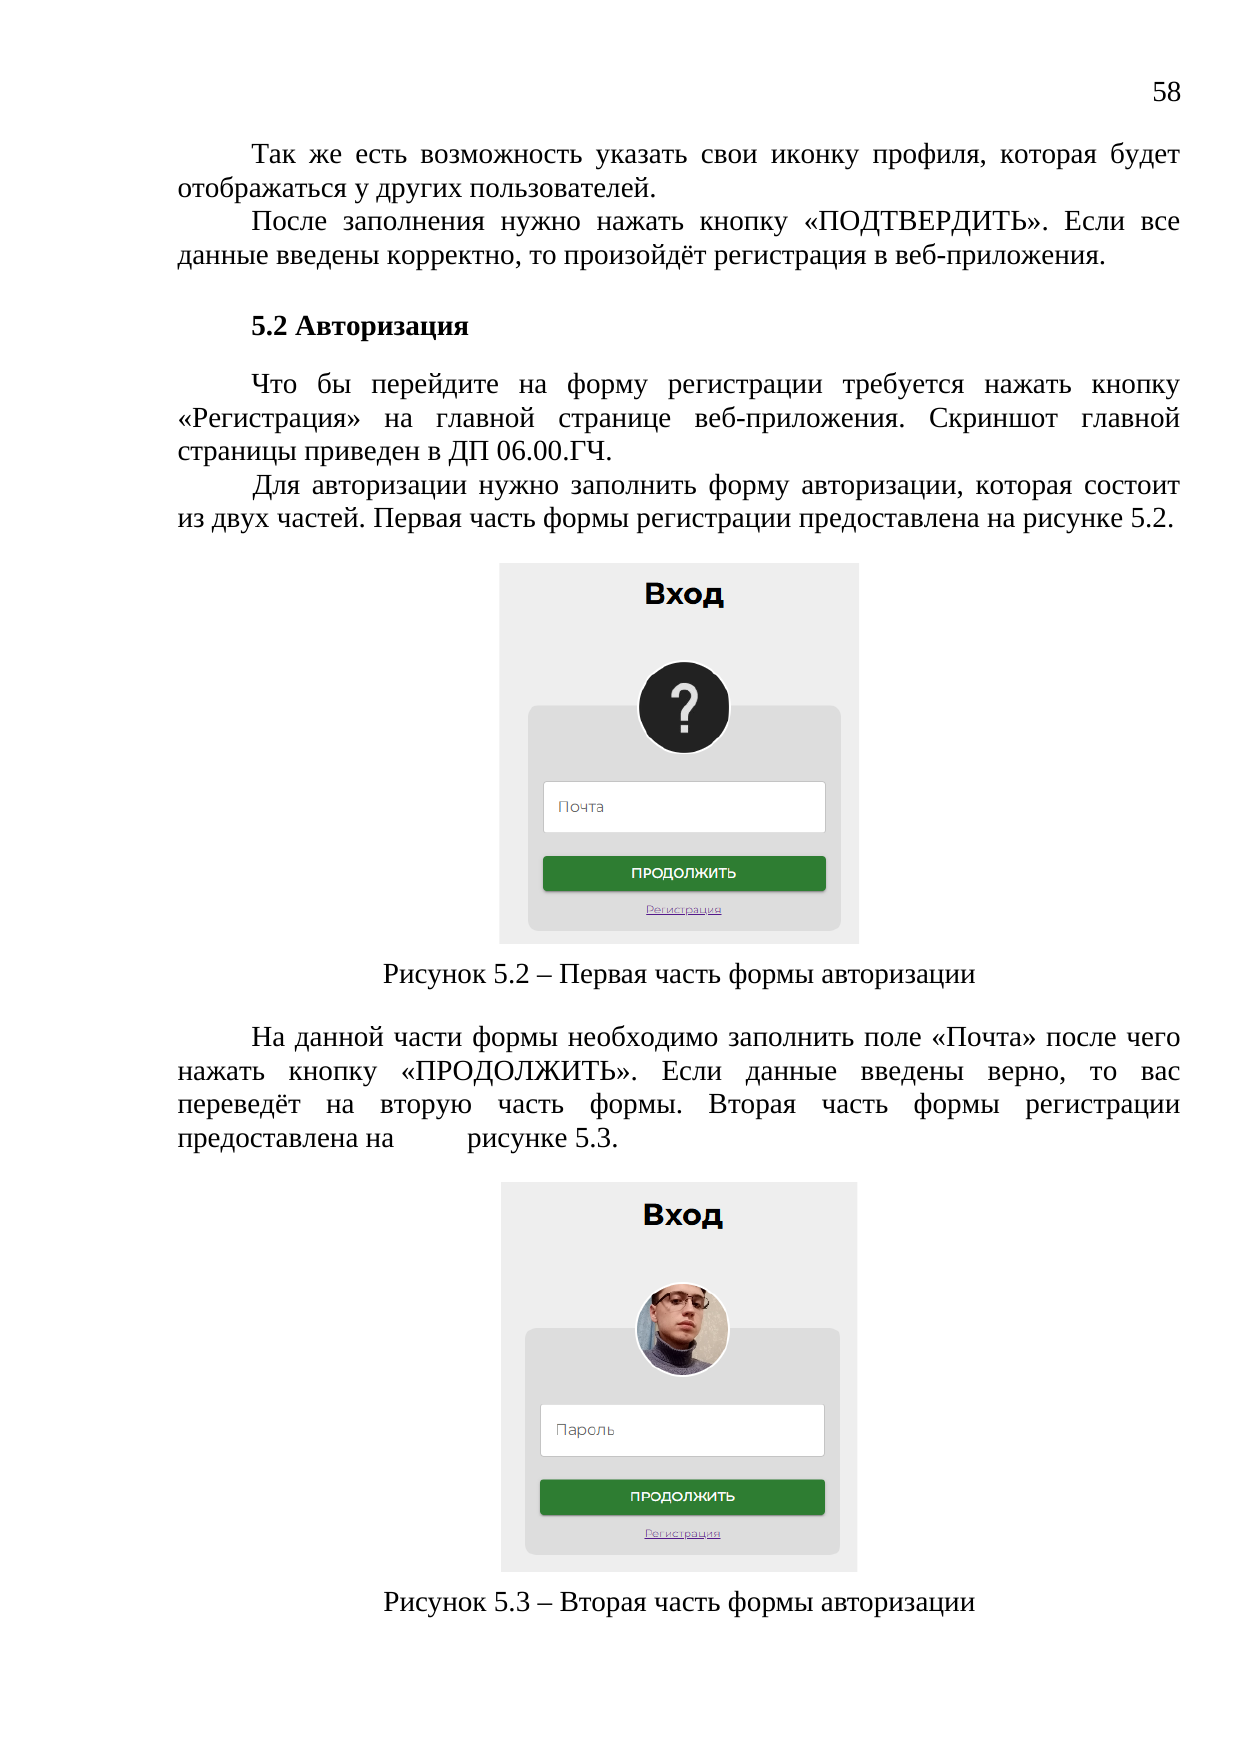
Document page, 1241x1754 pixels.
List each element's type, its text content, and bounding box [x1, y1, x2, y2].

picture [499, 563, 860, 944]
text Рисунок 5.2 – Первая часть формы авторизации [177, 956, 1181, 990]
text После заполнения нужно нажать кнопку «ПОДТВЕРДИТЬ». Если все данные введены корректно, то произойдёт регистрация в веб-приложения. [177, 203, 1181, 270]
text Что бы перейдите на форму регистрации требуется нажать кнопку «Регистрация» на главной странице веб-приложения. Скриншот главной страницы приведен в ДП 06.00.ГЧ. [177, 366, 1181, 467]
text Рисунок 5.3 – Вторая часть формы авторизации [177, 1584, 1181, 1618]
text Для авторизации нужно заполнить форму авторизации, которая состоит из двух частей. Первая часть формы регистрации предоставлена на рисунке 5.2. [177, 467, 1181, 534]
picture [501, 1182, 858, 1572]
text Так же есть возможность указать свои иконку профиля, которая будет отображаться у других пользователей. [177, 136, 1181, 203]
text Авторизация [251, 308, 1181, 341]
text На данной части формы необходимо заполнить поле «Почта» после чего нажать кнопку «ПРОДОЛЖИТЬ». Если данные введены верно, то вас переведёт на вторую часть формы. Вторая часть формы регистрации предоставлена на рисунке 5.3. [177, 1019, 1181, 1153]
